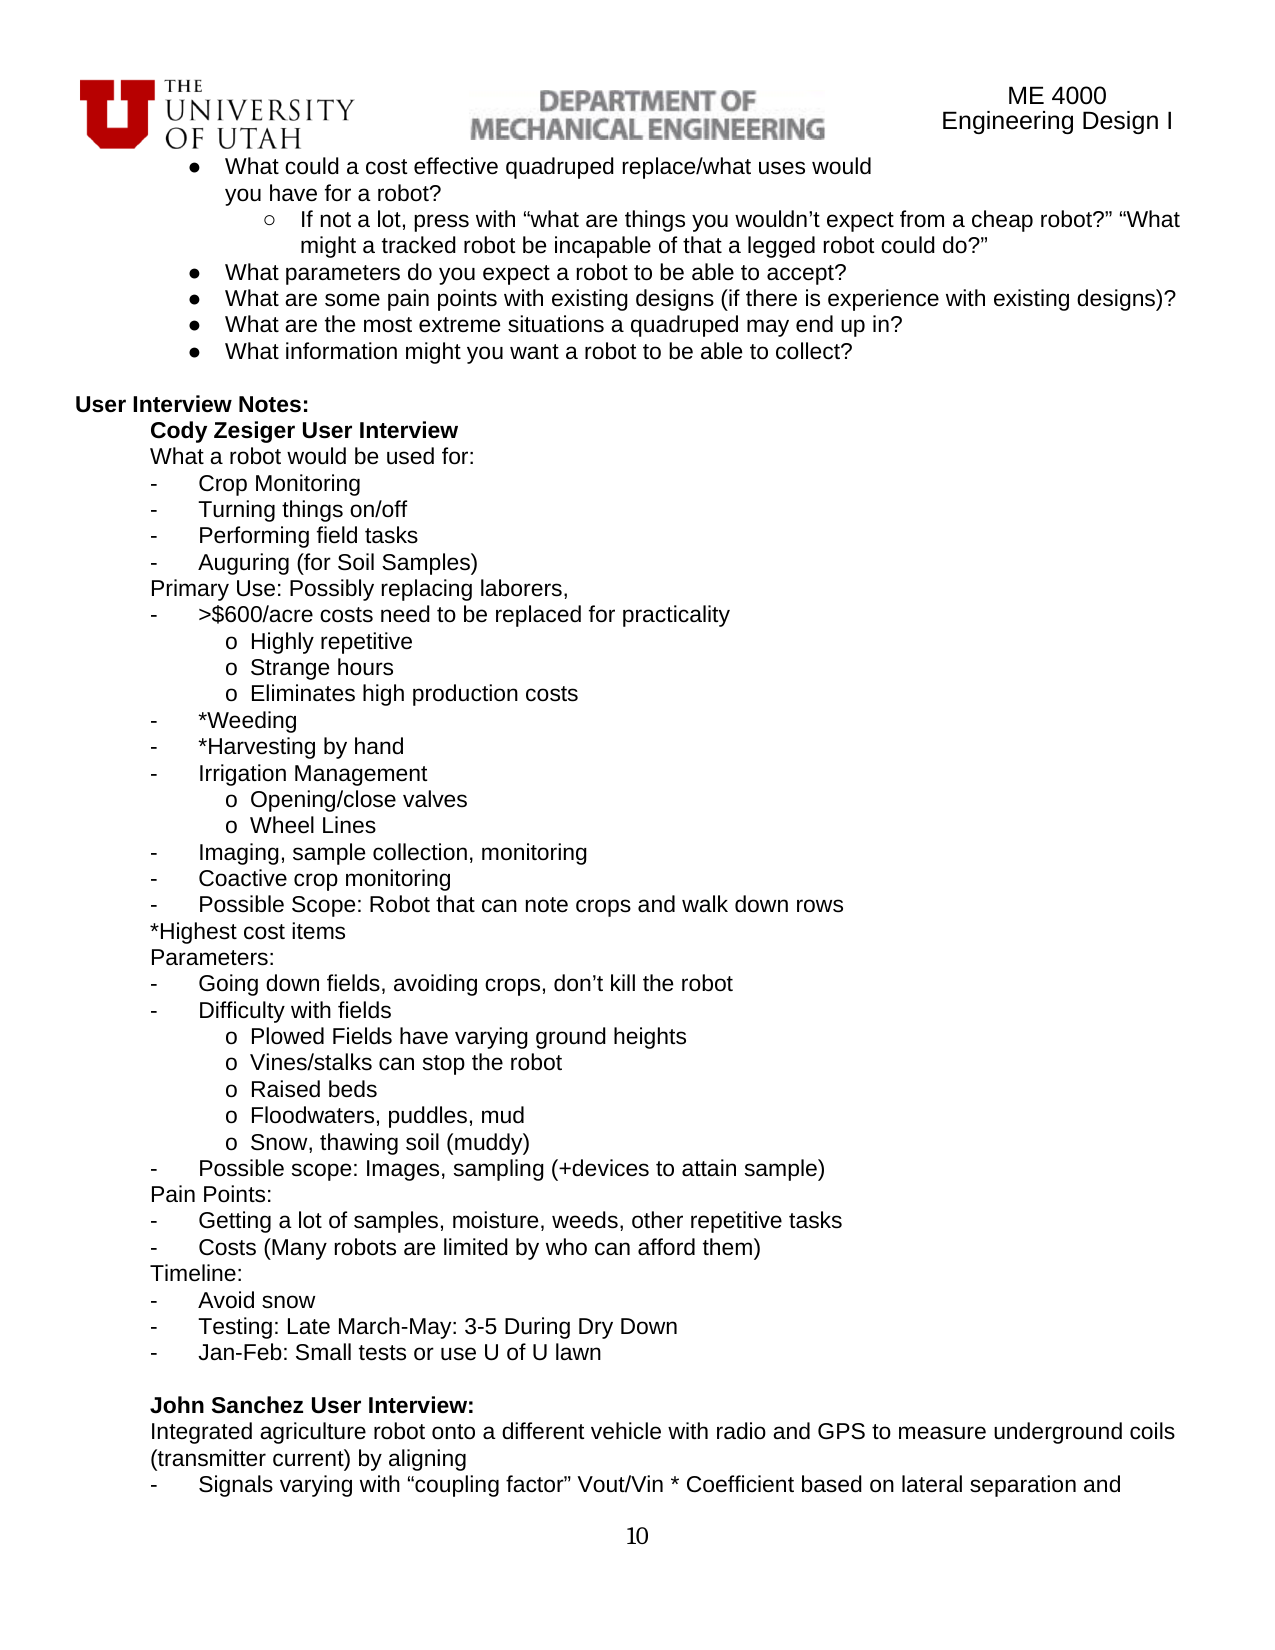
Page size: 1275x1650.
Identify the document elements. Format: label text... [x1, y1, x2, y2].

text - Crop Monitoring [150, 469, 1200, 496]
text - Auguring (for Soil Samples) [150, 549, 1200, 575]
list What are some pain points with existing designs (if there is experience with existing designs)? [187, 285, 1200, 311]
text o Snow, thawing soil (muddy) [150, 1128, 1200, 1155]
text - *Weeding [150, 707, 1200, 733]
text o Strange hours [150, 654, 1200, 680]
text - *Harvesting by hand [150, 733, 1200, 759]
text - Possible Scope: Robot that can note crops and walk down rows [150, 891, 1200, 918]
text Parameters: [150, 944, 1200, 970]
text o Highly repetitive [150, 628, 1200, 654]
text What a robot would be used for: [150, 443, 1200, 469]
text User Interview Notes: [75, 391, 1200, 417]
text - Coactive crop monitoring [150, 865, 1200, 891]
text - Jan-Feb: Small tests or use U of U lawn [150, 1339, 1200, 1366]
picture [75, 75, 357, 154]
list If not a lot, press with “what are things you wouldn’t expect from a cheap robot?” “What might a tracked robot be incapable of that a legged robot could do?” [262, 206, 1200, 259]
text Cody Zesiger User Interview [150, 417, 1200, 443]
text Integrated agriculture robot onto a different vehicle with radio and GPS to measure underground coils (transmitter current) by aligning [150, 1418, 1200, 1471]
text - Getting a lot of samples, moisture, weeds, other repetitive tasks [150, 1207, 1200, 1234]
list What parameters do you expect a robot to be able to accept? [187, 259, 1200, 285]
text - >$600/acre costs need to be replaced for practicality [150, 601, 1200, 628]
text - Difficulty with fields [150, 997, 1200, 1023]
list What are the most extreme situations a quadruped may end up in? [187, 311, 1200, 338]
text Primary Use: Possibly replacing laborers, [150, 575, 1200, 601]
text - Imaging, sample collection, monitoring [150, 838, 1200, 865]
text *Highest cost items [150, 918, 1200, 944]
text - Possible scope: Images, sampling (+devices to attain sample) [150, 1155, 1200, 1181]
text o Floodwaters, puddles, mud [150, 1102, 1200, 1128]
text o Plowed Fields have varying ground heights [150, 1023, 1200, 1049]
text John Sanchez User Interview: [150, 1392, 1200, 1418]
picture [468, 90, 826, 132]
text - Avoid snow [150, 1287, 1200, 1313]
text o Wheel Lines [150, 812, 1200, 838]
text Timeline: [150, 1260, 1200, 1287]
text - Irrigation Management [150, 759, 1200, 786]
text - Performing field tasks [150, 522, 1200, 549]
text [150, 1471, 1200, 1497]
text o Vines/stalks can stop the robot [150, 1049, 1200, 1076]
text o Eliminates high production costs [150, 680, 1200, 707]
text o Raised beds [150, 1076, 1200, 1102]
text - Testing: Late March-May: 3-5 During Dry Down [150, 1313, 1200, 1339]
list What information might you want a robot to be able to collect? [187, 338, 1200, 364]
text Pain Points: [150, 1181, 1200, 1207]
text o Opening/close valves [150, 786, 1200, 812]
text - Going down fields, avoiding crops, don’t kill the robot [150, 970, 1200, 997]
text - Costs (Many robots are limited by who can afford them) [150, 1234, 1200, 1260]
text - Turning things on/off [150, 496, 1200, 522]
list What could a cost effective quadruped replace/what uses would you have for a robot? [187, 132, 1200, 206]
